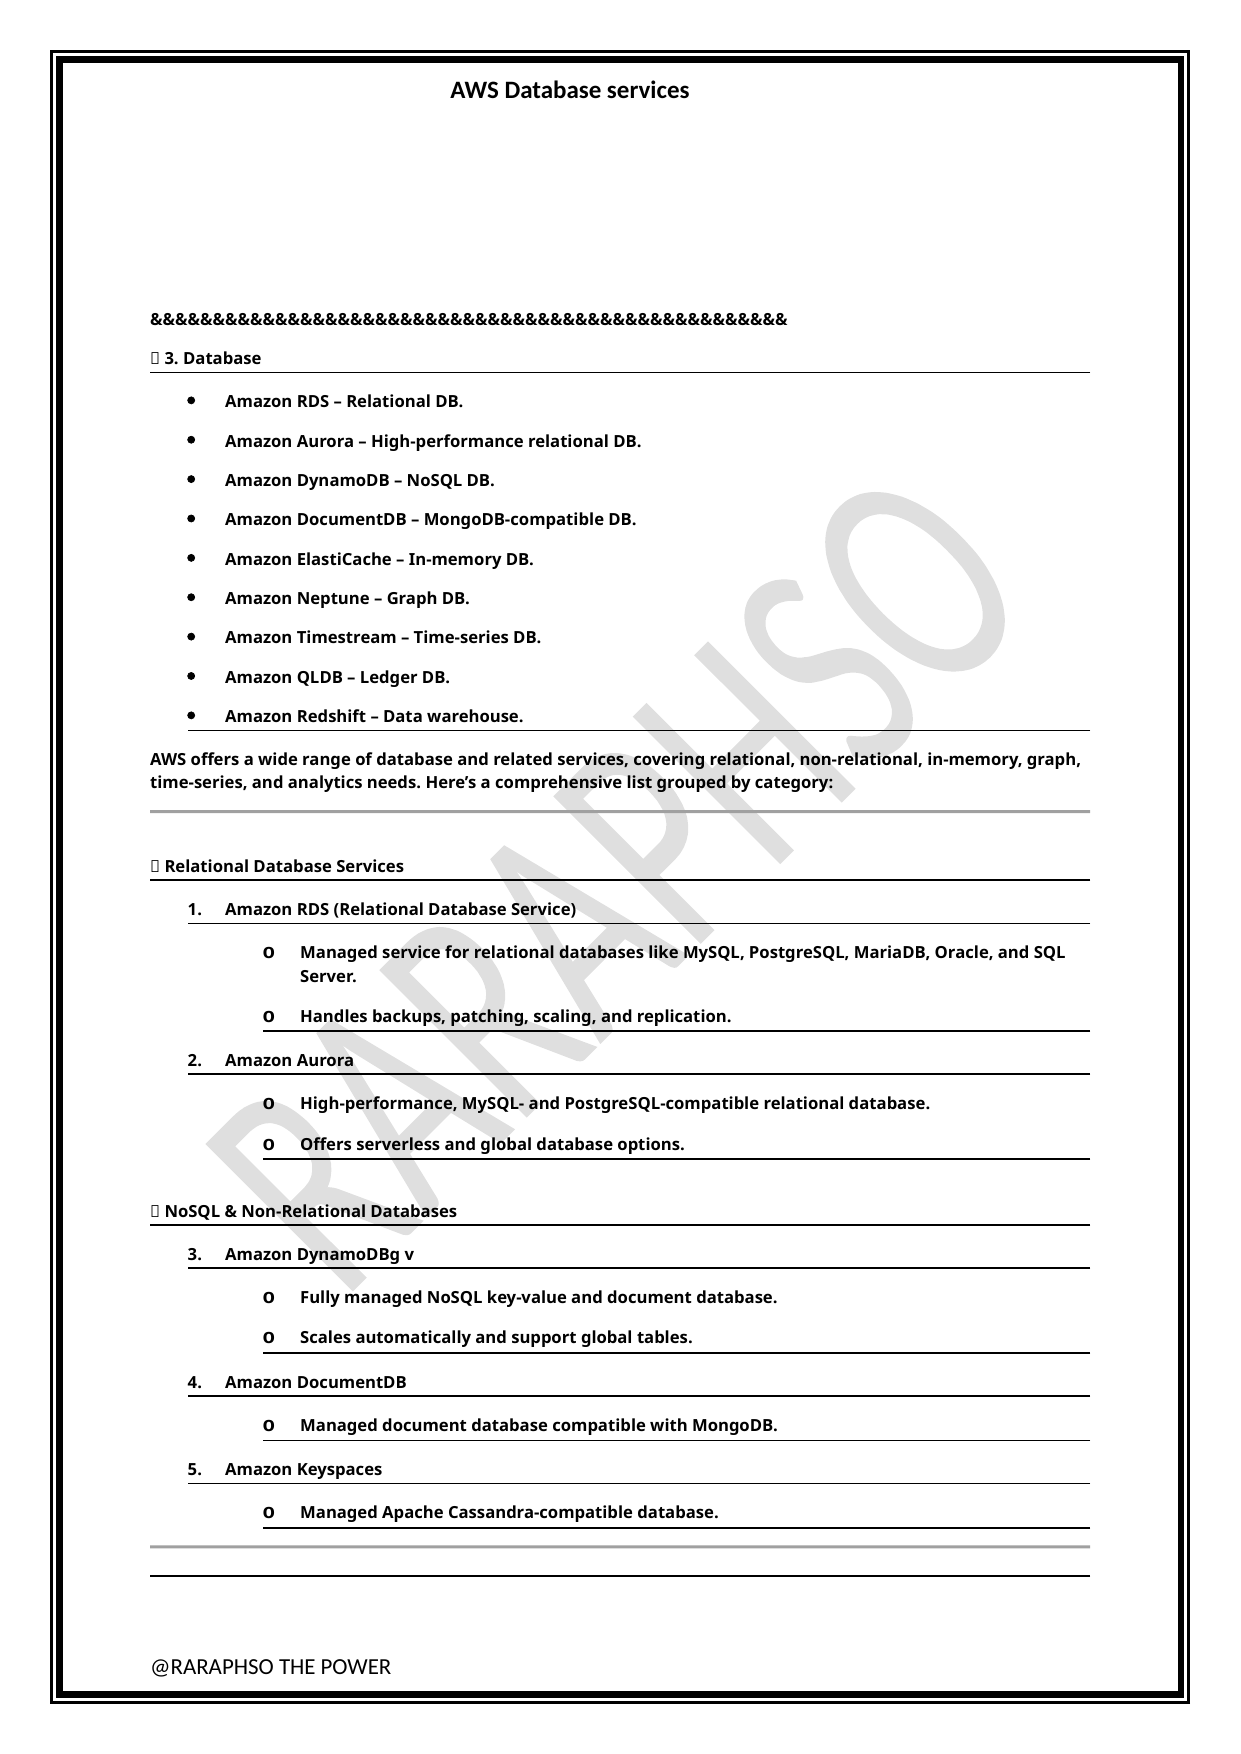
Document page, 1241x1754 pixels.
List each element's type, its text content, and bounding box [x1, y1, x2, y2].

text ✅ Relational Database Services [150, 855, 1090, 879]
text ✅ 3. Database [150, 347, 1090, 372]
list Amazon Aurora – High-performance relational DB. [187, 429, 1090, 452]
list Amazon DocumentDB [187, 1371, 1090, 1397]
list High-performance, MySQL- and PostgreSQL-compatible relational database. [262, 1092, 1090, 1116]
list Amazon DocumentDB – MongoDB-compatible DB. [187, 508, 1090, 531]
list Amazon Keyspaces [187, 1458, 1090, 1484]
list Amazon RDS (Relational Database Service) [187, 898, 1090, 924]
list Amazon ElastiCache – In-memory DB. [187, 547, 1090, 570]
list Amazon Neptune – Graph DB. [187, 587, 1090, 609]
list Amazon DynamoDBg v [187, 1242, 1090, 1269]
list Managed service for relational databases like MySQL, PostgreSQL, MariaDB, Oracle, and SQL Server. [262, 941, 1090, 987]
list Handles backups, patching, scaling, and replication. [262, 1004, 1090, 1032]
list Managed Apache Cassandra-compatible database. [262, 1501, 1090, 1529]
text ✅ NoSQL & Non-Relational Databases [150, 1199, 1090, 1224]
list Amazon QLDB – Ledger DB. [187, 666, 1090, 688]
text AWS offers a wide range of database and related services, covering relational, non-relational, in-memory, graph, time-series, and analytics needs. Here’s a comprehensive list grouped by category: [150, 748, 1090, 793]
list Amazon Timestream – Time-series DB. [187, 626, 1090, 649]
list Fully managed NoSQL key-value and document database. [262, 1285, 1090, 1309]
list Scales automatically and support global tables. [262, 1326, 1090, 1354]
text &&&&&&&&&&&&&&&&&&&&&&&&&&&&&&&&&&&&&&&&&&&&&&&&&&& [150, 307, 1090, 330]
list Amazon DynamoDB – NoSQL DB. [187, 469, 1090, 491]
list Amazon Redshift – Data warehouse. [187, 705, 1090, 731]
list Amazon RDS – Relational DB. [187, 390, 1090, 413]
list Managed document database compatible with MongoDB. [262, 1413, 1090, 1441]
list Amazon Aurora [187, 1048, 1090, 1075]
list Offers serverless and global database options. [262, 1132, 1090, 1160]
